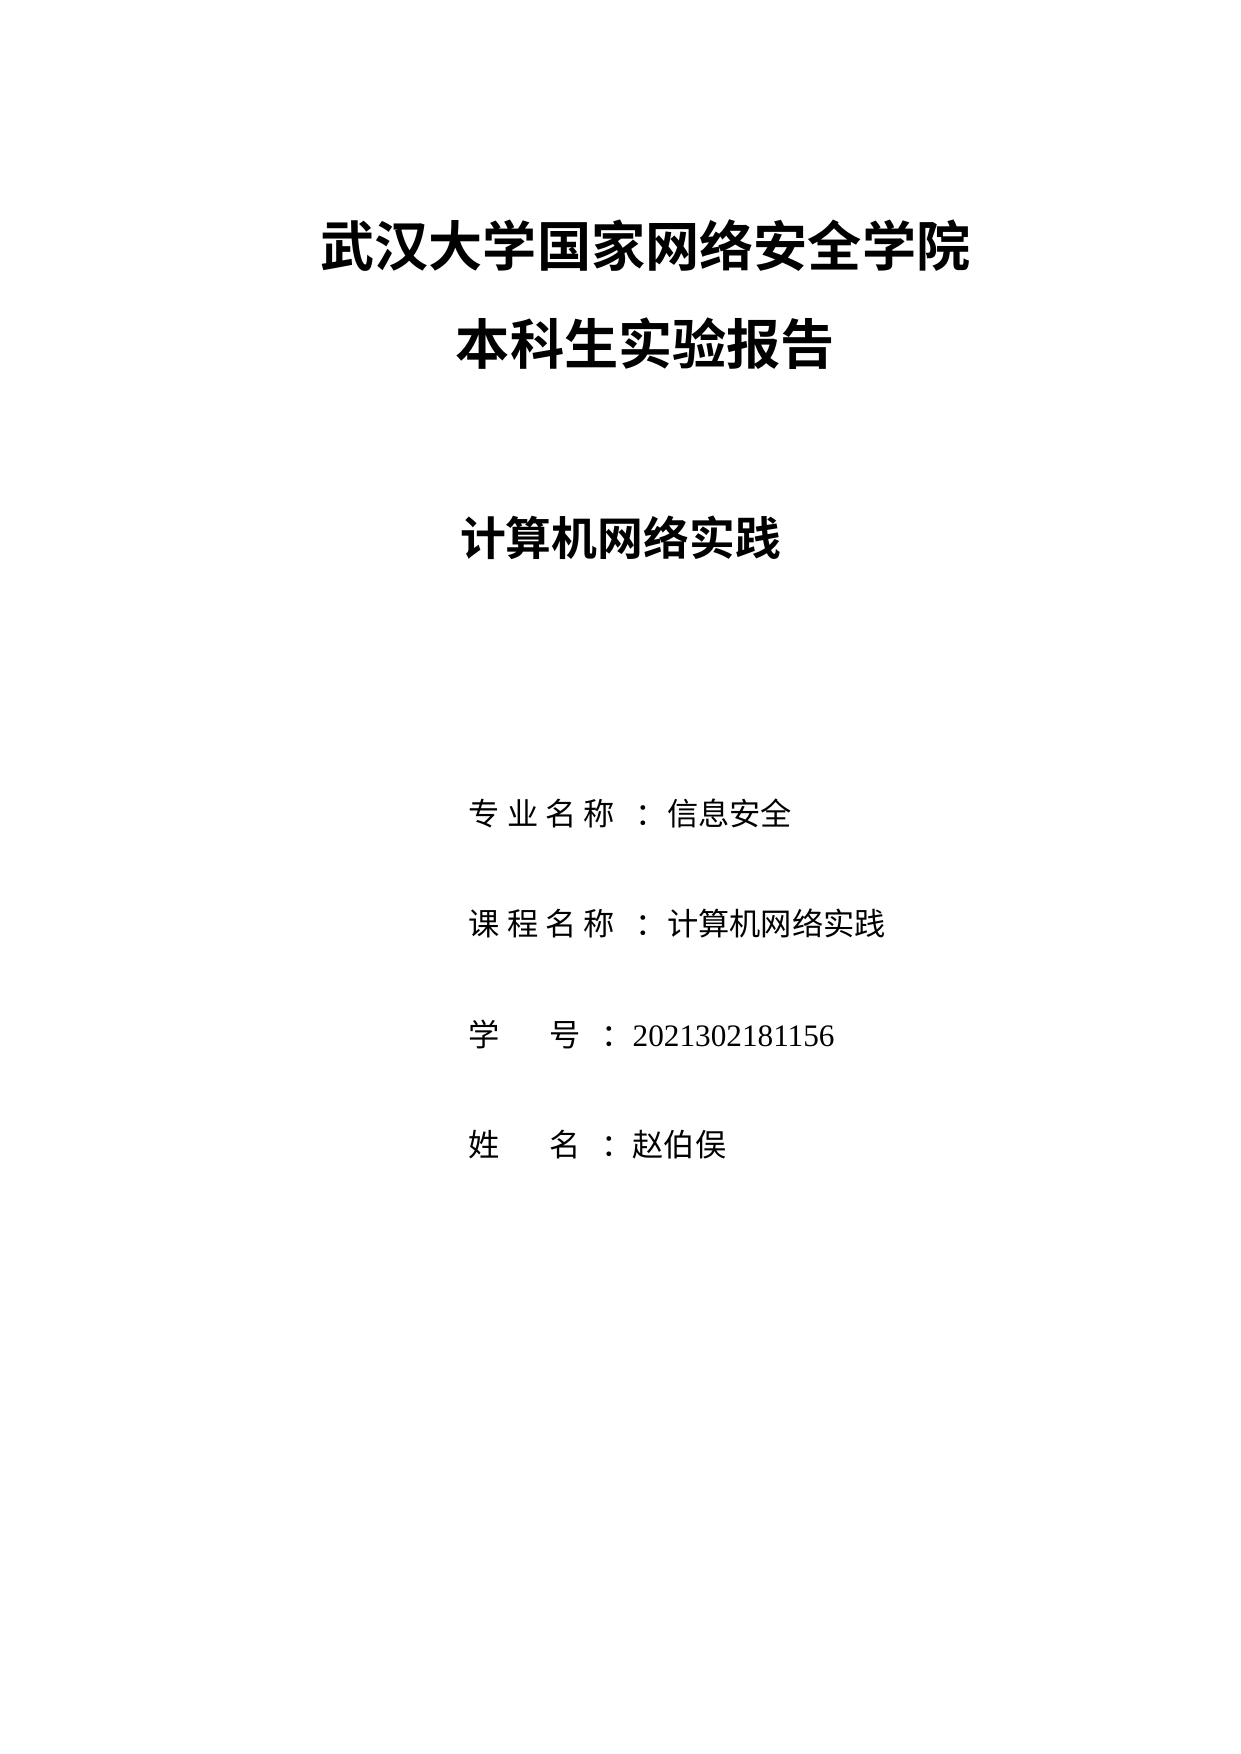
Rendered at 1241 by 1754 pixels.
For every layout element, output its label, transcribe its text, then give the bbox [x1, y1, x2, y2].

text 武汉大学国家网络安全学院 [237, 194, 1053, 292]
text 课 程 名 称 ：计算机网络实践 [187, 890, 1053, 955]
text 本科生实验报告 [237, 292, 1053, 389]
text 姓 名 ：赵伯俣 [187, 1110, 1053, 1175]
text 计算机网络实践 [187, 487, 1053, 584]
text 专 业 名 称 ：信息安全 [187, 779, 1053, 844]
text 学 号 ：2021302181156 [187, 1000, 1053, 1065]
